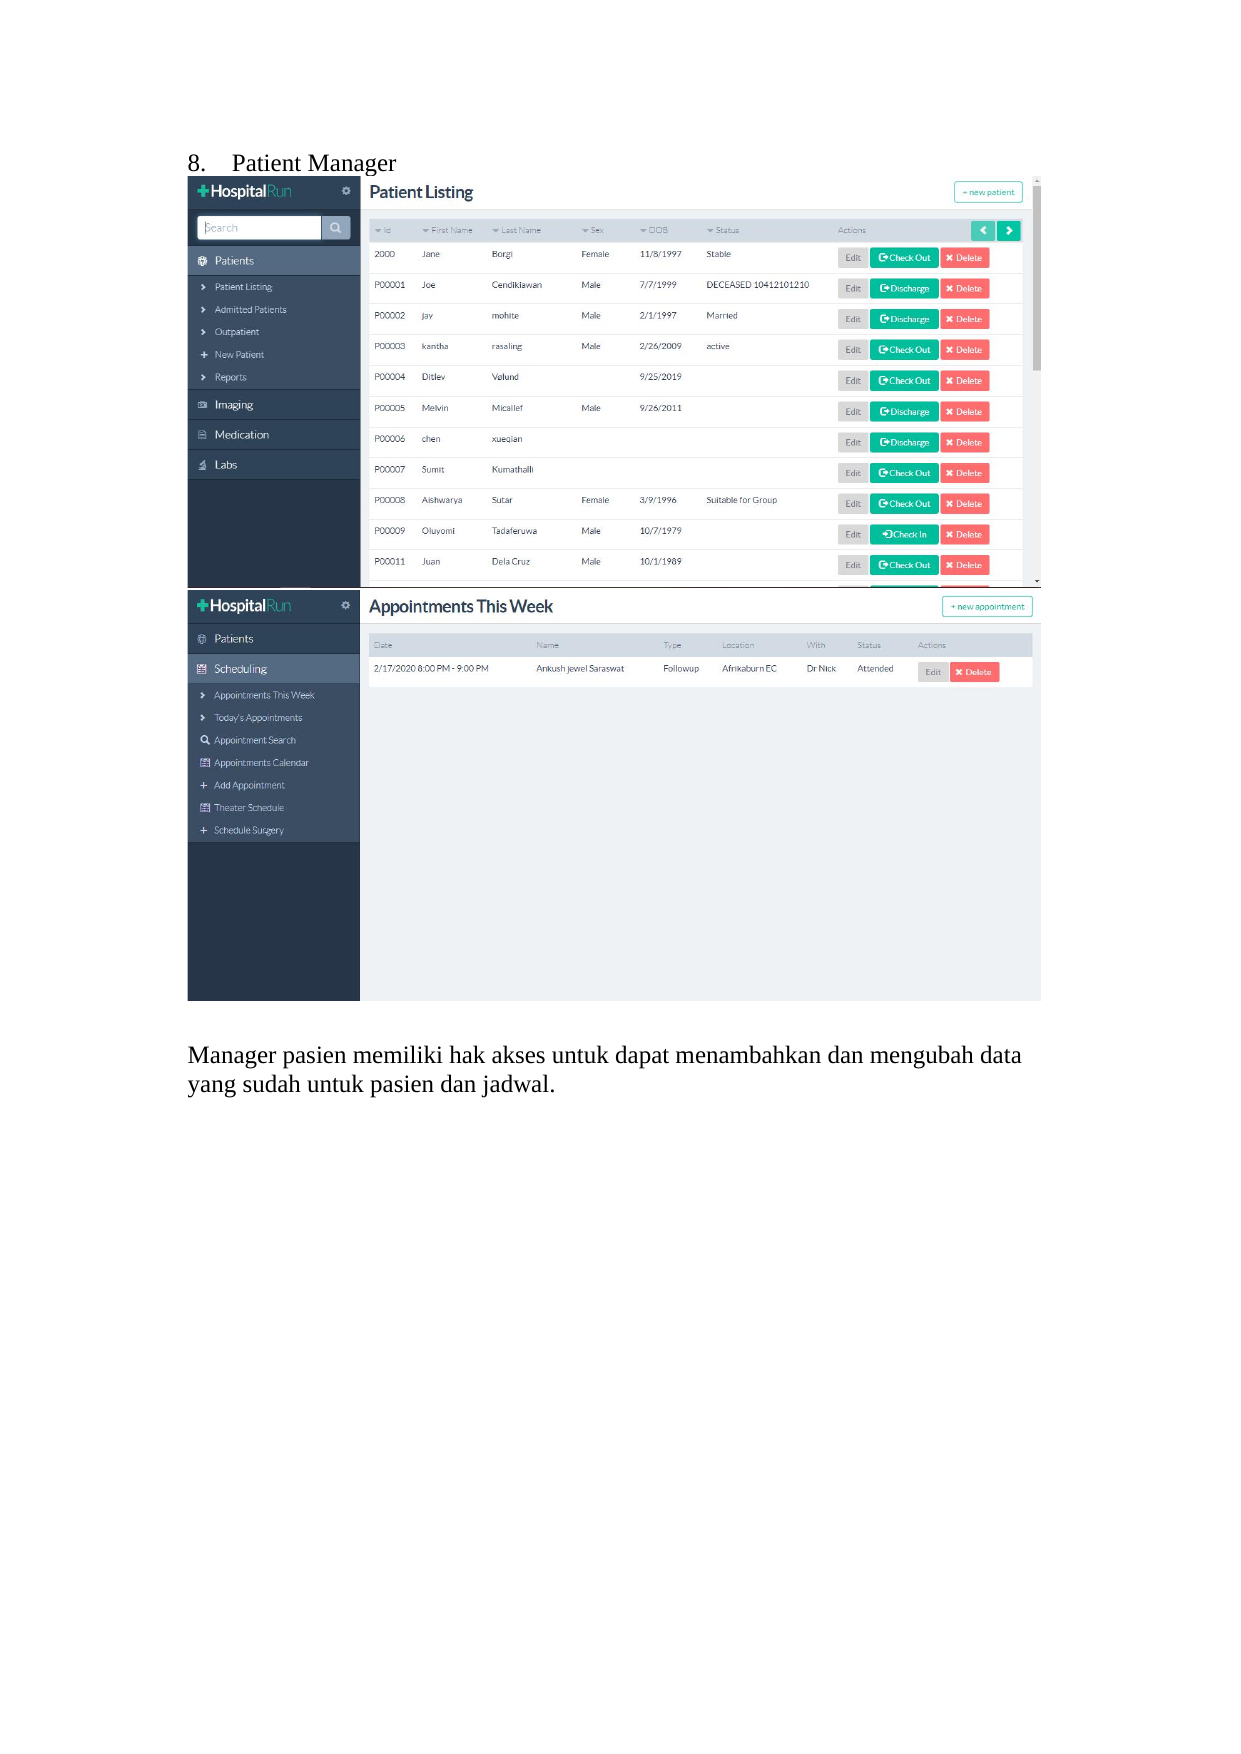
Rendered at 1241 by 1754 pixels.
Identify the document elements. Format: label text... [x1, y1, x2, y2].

list Patient Manager [187, 148, 1121, 177]
picture [187, 176, 1041, 1001]
text Manager pasien memiliki hak akses untuk dapat menambahkan dan mengubah data yang sudah untuk pasien dan jadwal. [187, 1040, 1024, 1097]
